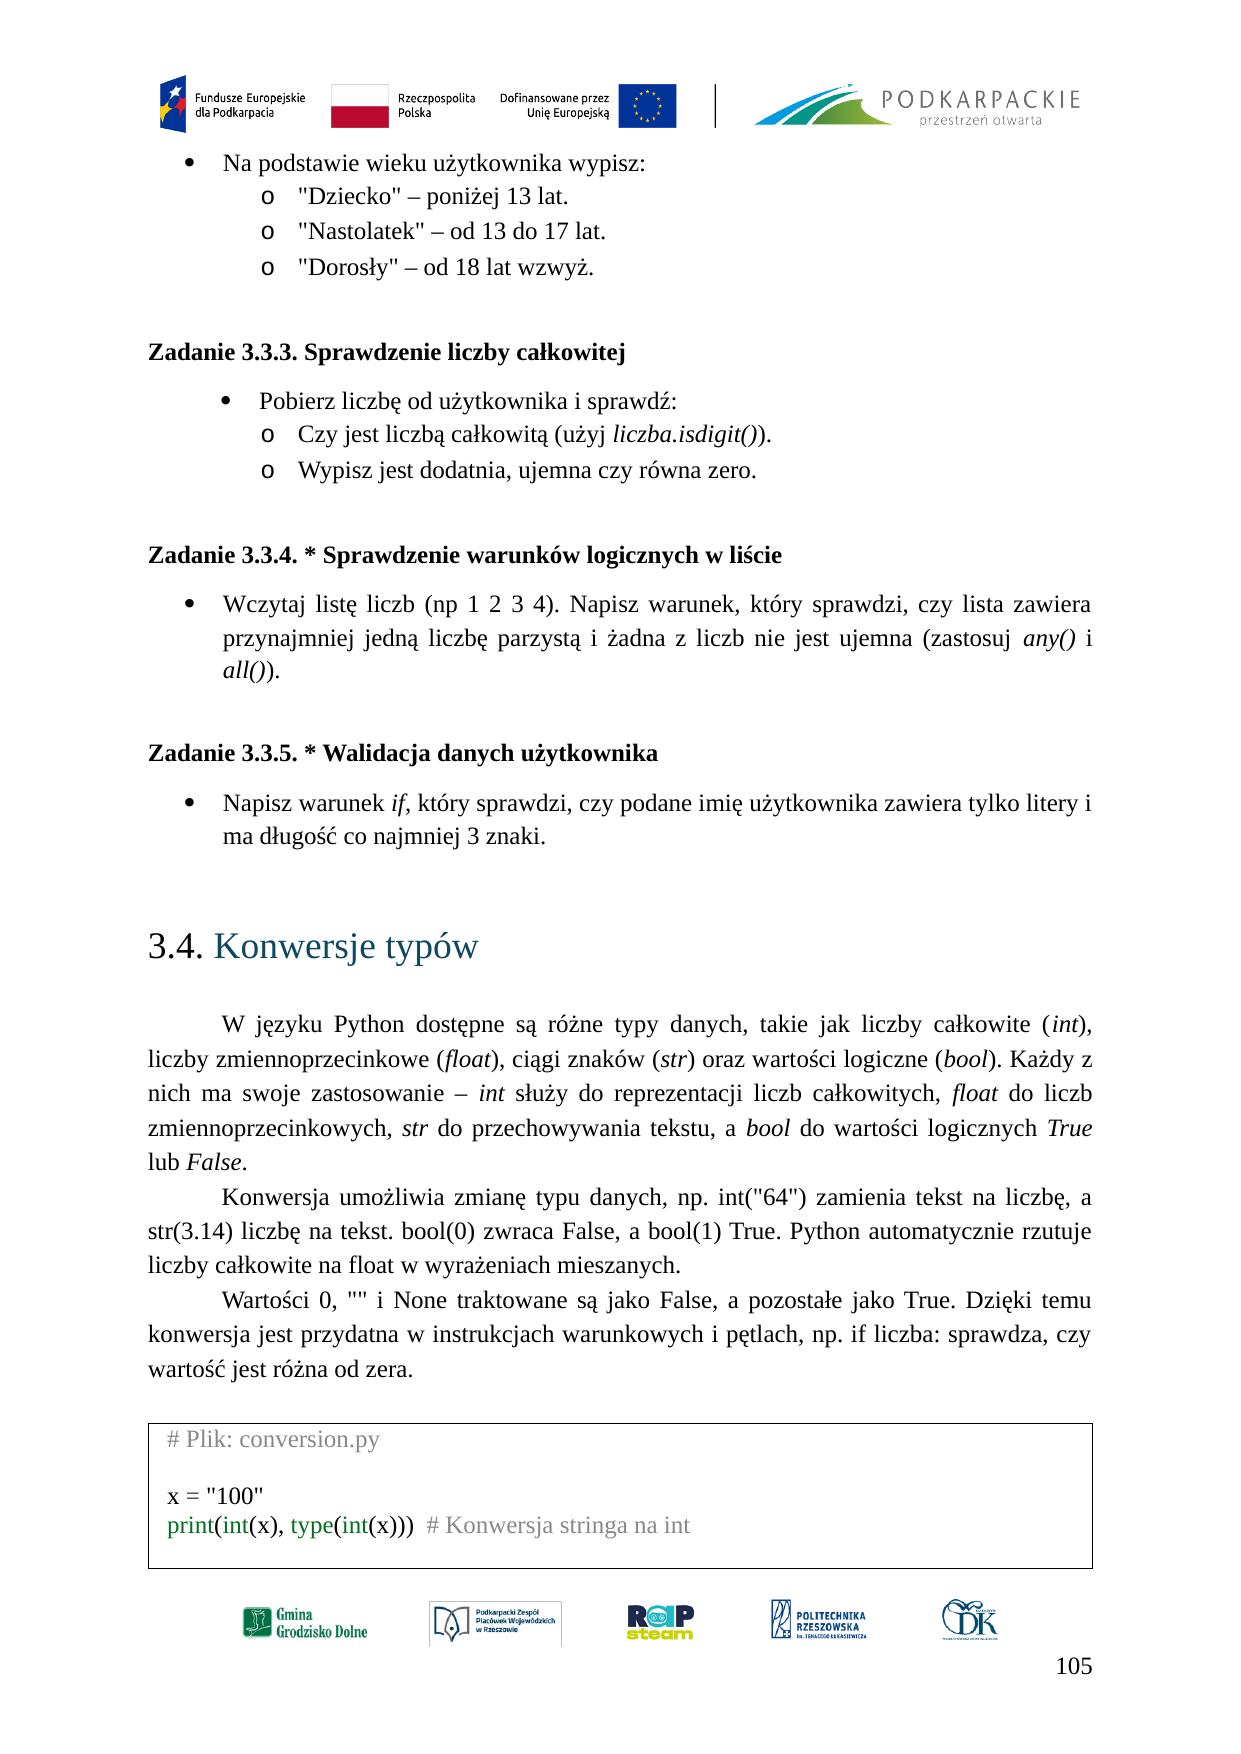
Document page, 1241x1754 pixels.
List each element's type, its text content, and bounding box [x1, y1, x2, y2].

picture [242, 1585, 998, 1652]
text Zadanie 3.3.5. * Walidacja danych użytkownika [148, 738, 1092, 767]
list Wczytaj listę liczb (np 1 2 3 4). Napisz warunek, który sprawdzi, czy lista zawiera przynajmniej jedną liczbę parzystą i żadna z liczb nie jest ujemna (zastosuj any() i all()). [185, 589, 1092, 684]
list Wypisz jest dodatnia, ujemna czy równa zero. [260, 455, 1092, 486]
picture [147, 60, 1093, 148]
list Na podstawie wieku użytkownika wypisz: [185, 148, 1092, 176]
table_header [149, 1424, 1092, 1568]
text W języku Python dostępne są różne typy danych, takie jak liczby całkowite (int), liczby zmiennoprzecinkowe (float), ciągi znaków (str) oraz wartości logiczne (bool). Każdy z nich ma swoje zastosowanie – int służy do reprezentacji liczb całkowitych, float do liczb zmiennoprzecinkowych, str do przechowywania tekstu, a bool do wartości logicznych True lub False. [148, 1009, 1092, 1176]
list Czy jest liczbą całkowitą (użyj liczba.isdigit()). [260, 419, 1092, 450]
text Zadanie 3.3.3. Sprawdzenie liczby całkowitej [148, 337, 1092, 365]
text Konwersja umożliwia zmianę typu danych, np. int("64") zamienia tekst na liczbę, a str(3.14) liczbę na tekst. bool(0) zwraca False, a bool(1) True. Python automatycznie rzutuje liczby całkowite na float w wyrażeniach mieszanych. [148, 1182, 1092, 1279]
subtitle Konwersje typów [148, 923, 1092, 966]
list Pobierz liczbę od użytkownika i sprawdź: [221, 386, 1092, 415]
list Napisz warunek if, który sprawdzi, czy podane imię użytkownika zawiera tylko litery i ma długość co najmniej 3 znaki. [185, 788, 1092, 850]
list "Dorosły" – od 18 lat wzwyż. [260, 252, 1092, 282]
list "Nastolatek" – od 13 do 17 lat. [260, 216, 1092, 247]
text Zadanie 3.3.4. * Sprawdzenie warunków logicznych w liście [148, 540, 1092, 569]
list "Dziecko" – poniżej 13 lat. [260, 181, 1092, 212]
text Wartości 0, "" i None traktowane są jako False, a pozostałe jako True. Dzięki temu konwersja jest przydatna w instrukcjach warunkowych i pętlach, np. if liczba: sprawdza, czy wartość jest różna od zera. [148, 1285, 1092, 1383]
